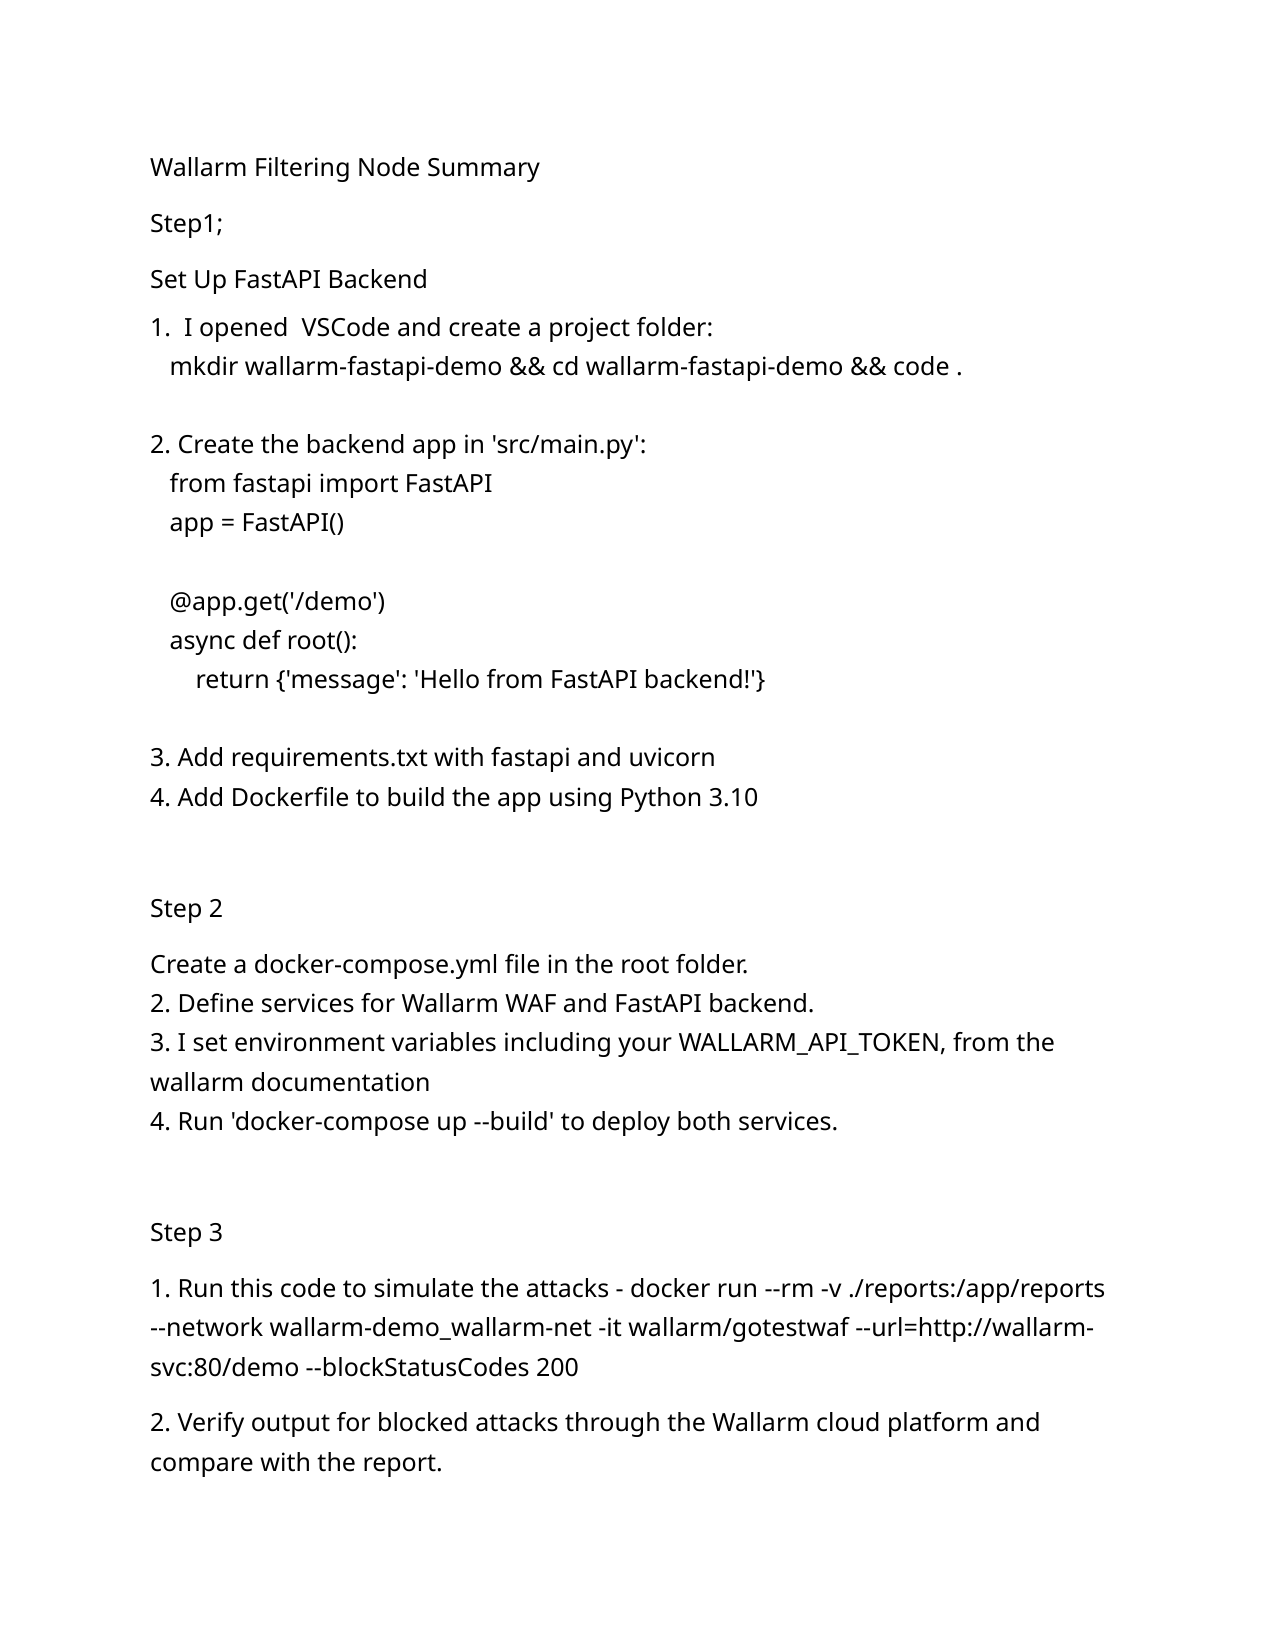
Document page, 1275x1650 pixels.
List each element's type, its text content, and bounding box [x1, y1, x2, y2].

text Wallarm Filtering Node Summary [150, 150, 1125, 184]
text Step1; [150, 206, 1125, 240]
text 1. I opened VSCode and create a project folder: mkdir wallarm-fastapi-demo && cd wallarm-fastapi-demo && code . 2. Create the backend app in 'src/main.py': from fastapi import FastAPI app = FastAPI() @app.get('/demo') async def root(): return {'message': 'Hello from FastAPI backend!'} 3. Add requirements.txt with fastapi and uvicorn 4. Add Dockerfile to build the app using Python 3.10 [150, 309, 1125, 813]
text Step 3 [150, 1215, 1125, 1249]
text Create a docker-compose.yml file in the root folder. 2. Define services for Wallarm WAF and FastAPI backend. 3. I set environment variables including your WALLARM_API_TOKEN, from the wallarm documentation 4. Run 'docker-compose up --build' to deploy both services. [150, 947, 1125, 1137]
text 2. Verify output for blocked attacks through the Wallarm cloud platform and compare with the report. [150, 1405, 1125, 1478]
text Step 2 [150, 891, 1125, 925]
text 1. Run this code to simulate the attacks - docker run --rm -v ./reports:/app/reports --network wallarm-demo_wallarm-net -it wallarm/gotestwaf --url=http://wallarm-svc:80/demo --blockStatusCodes 200 [150, 1271, 1125, 1383]
subtitle Set Up FastAPI Backend [150, 262, 1125, 296]
